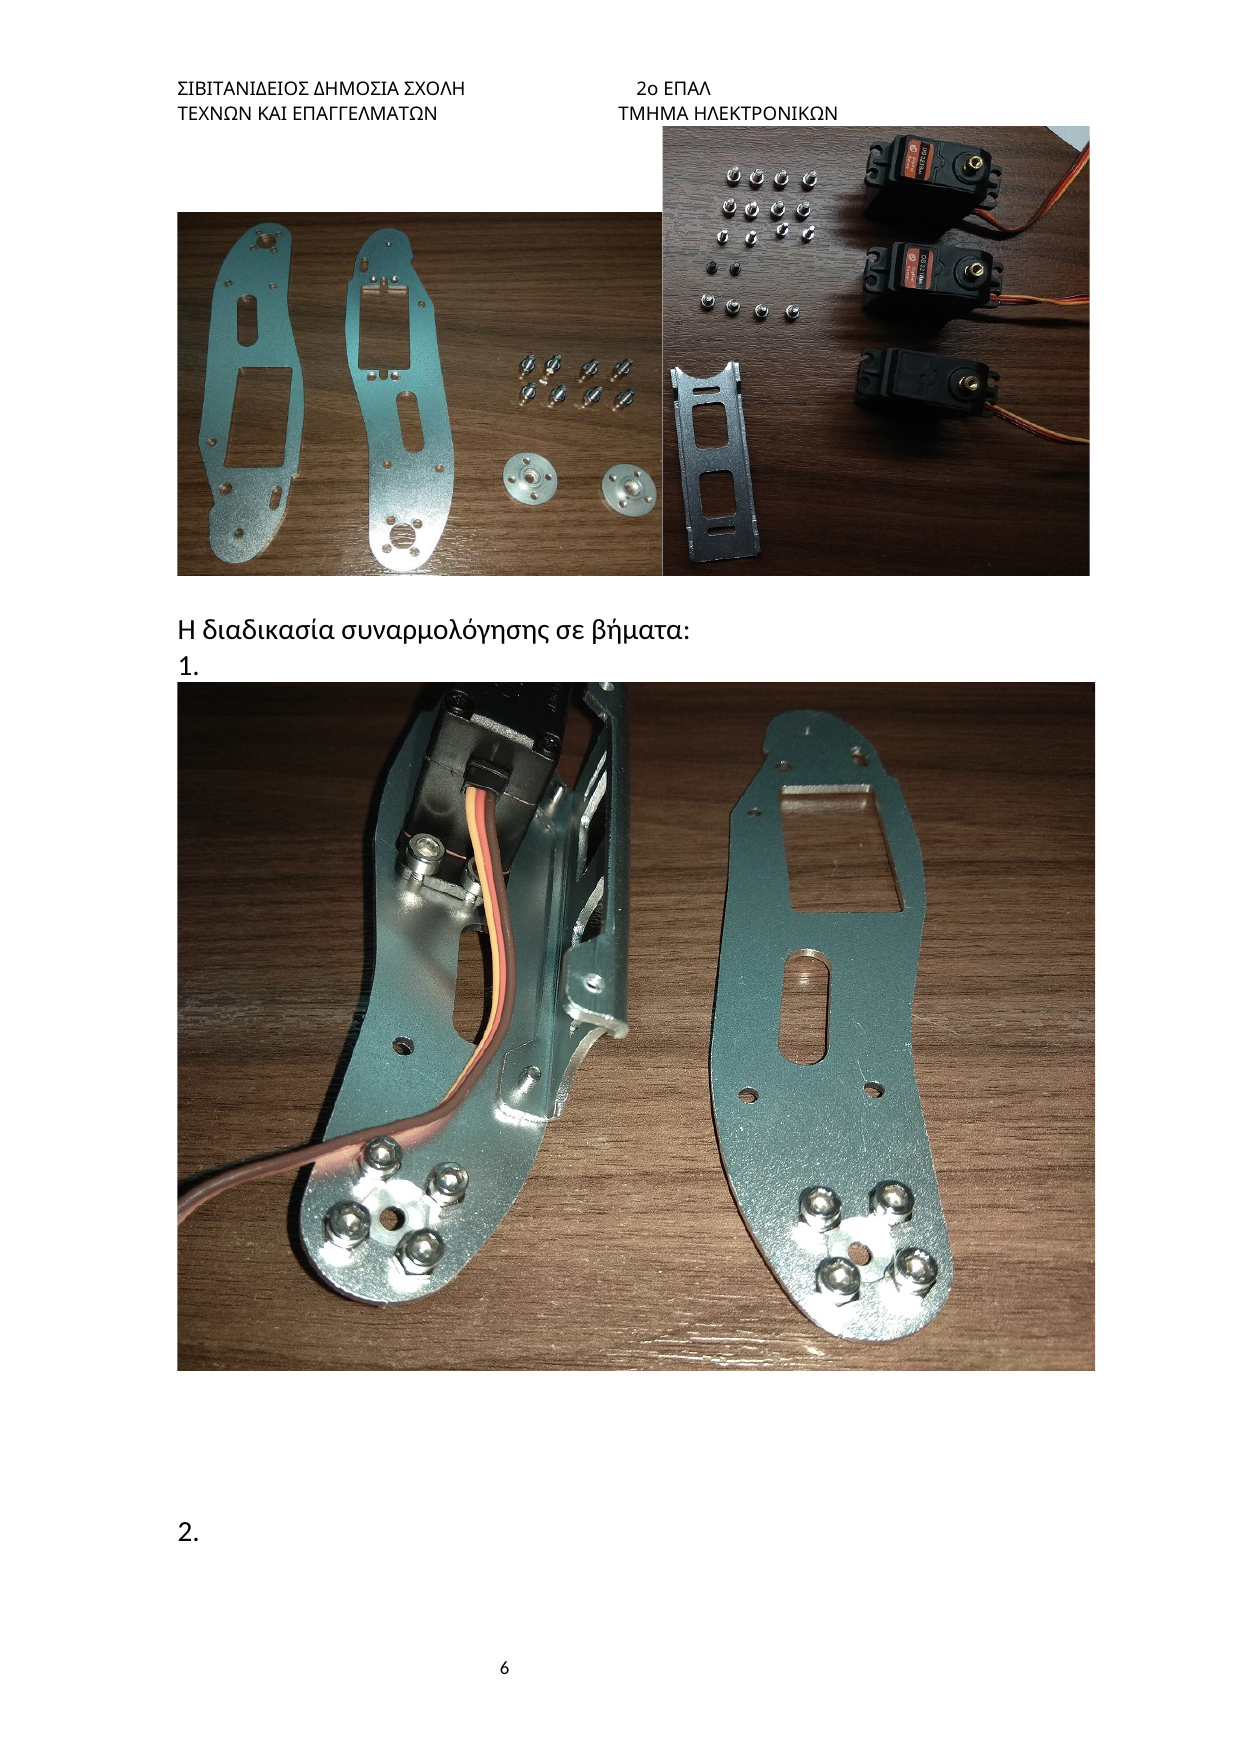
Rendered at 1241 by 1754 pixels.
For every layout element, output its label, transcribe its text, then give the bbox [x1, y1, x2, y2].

text Η διαδικασία συναρμολόγησης σε βήματα: [177, 611, 1122, 647]
picture [177, 126, 1090, 576]
picture [177, 682, 1096, 1371]
text 1. [177, 647, 1122, 682]
